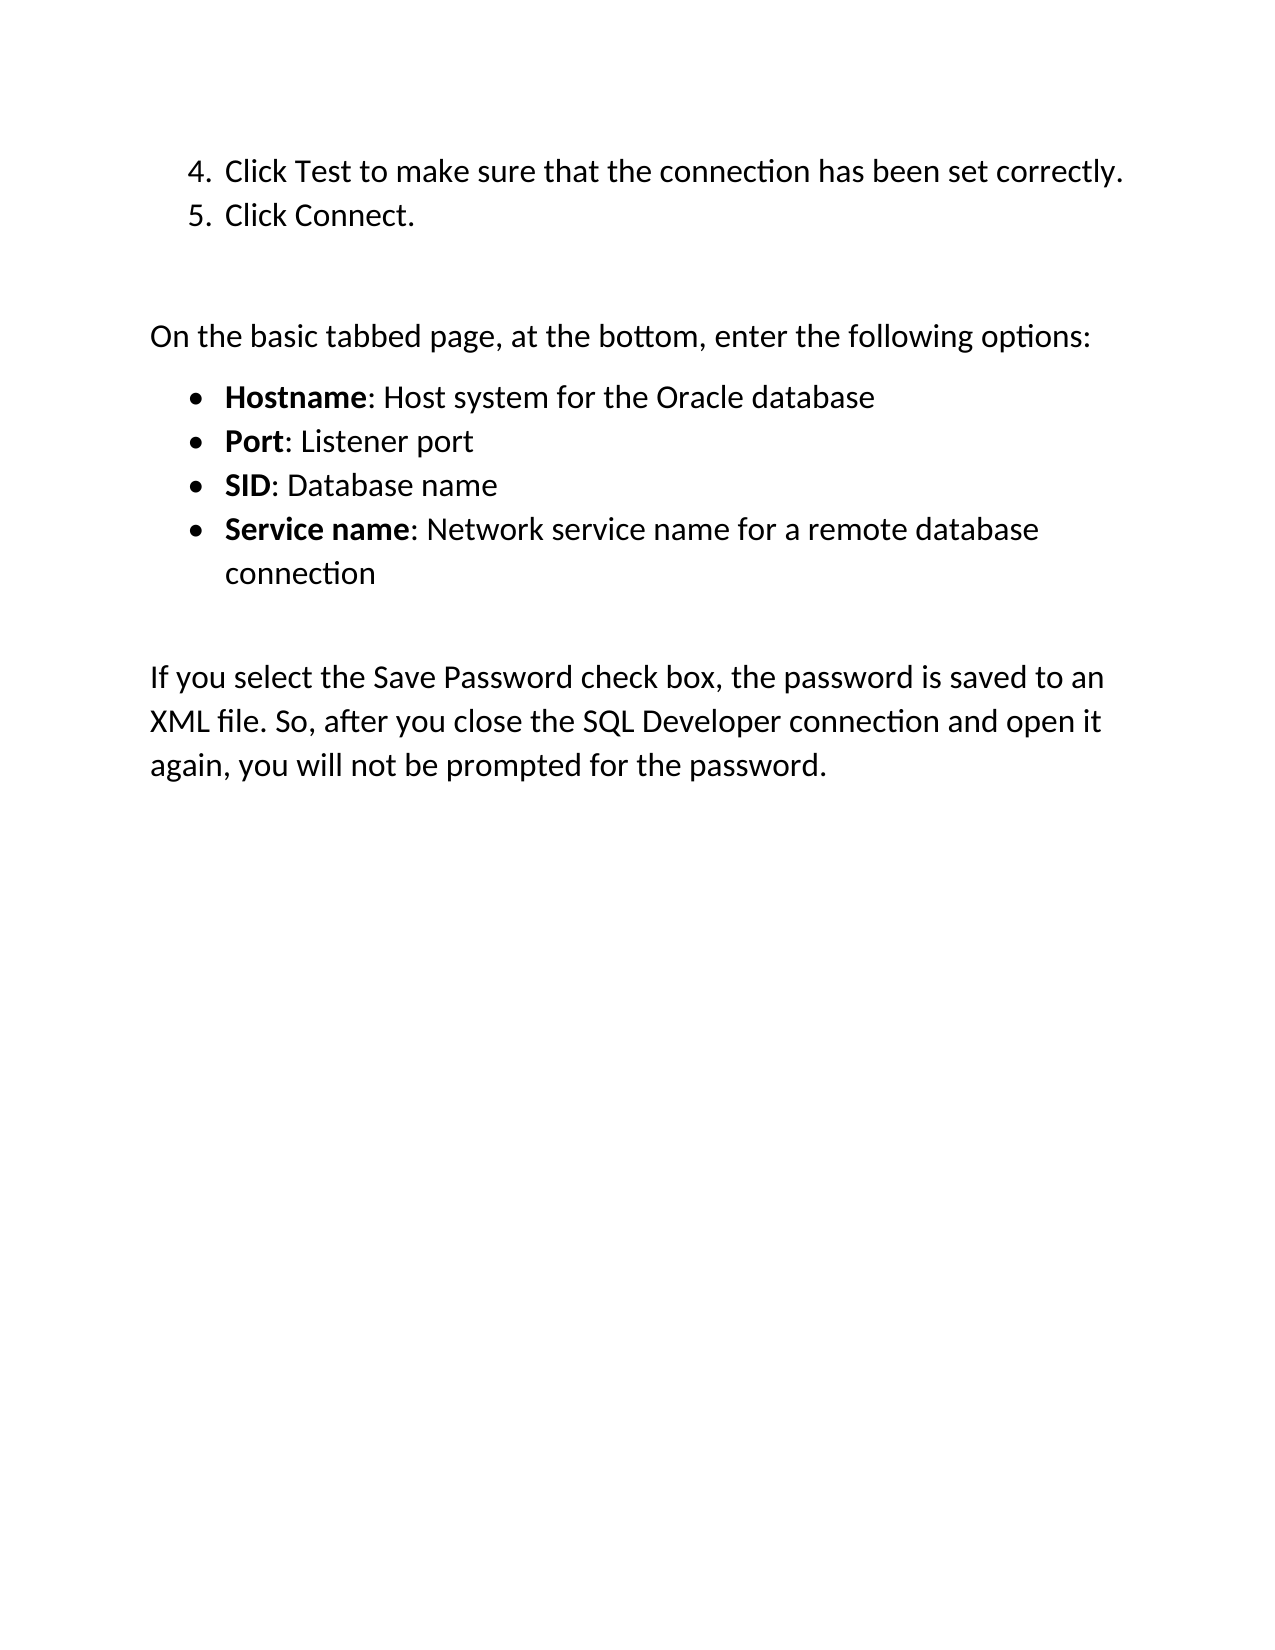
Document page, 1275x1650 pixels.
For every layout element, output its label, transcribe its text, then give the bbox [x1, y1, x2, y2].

list Click Test to make sure that the connection has been set correctly. [187, 150, 1125, 191]
list Service name: Network service name for a remote database connection [187, 508, 1125, 592]
list Hostname: Host system for the Oracle database [187, 376, 1125, 417]
list Port: Listener port [187, 420, 1125, 461]
text If you select the Save Password check box, the password is saved to an XML file. So, after you close the SQL Developer connection and open it again, you will not be prompted for the password. [150, 656, 1125, 785]
list SID: Database name [187, 464, 1125, 504]
list Click Connect. [187, 194, 1125, 235]
text On the basic tabbed page, at the bottom, enter the following options: [150, 315, 1125, 356]
